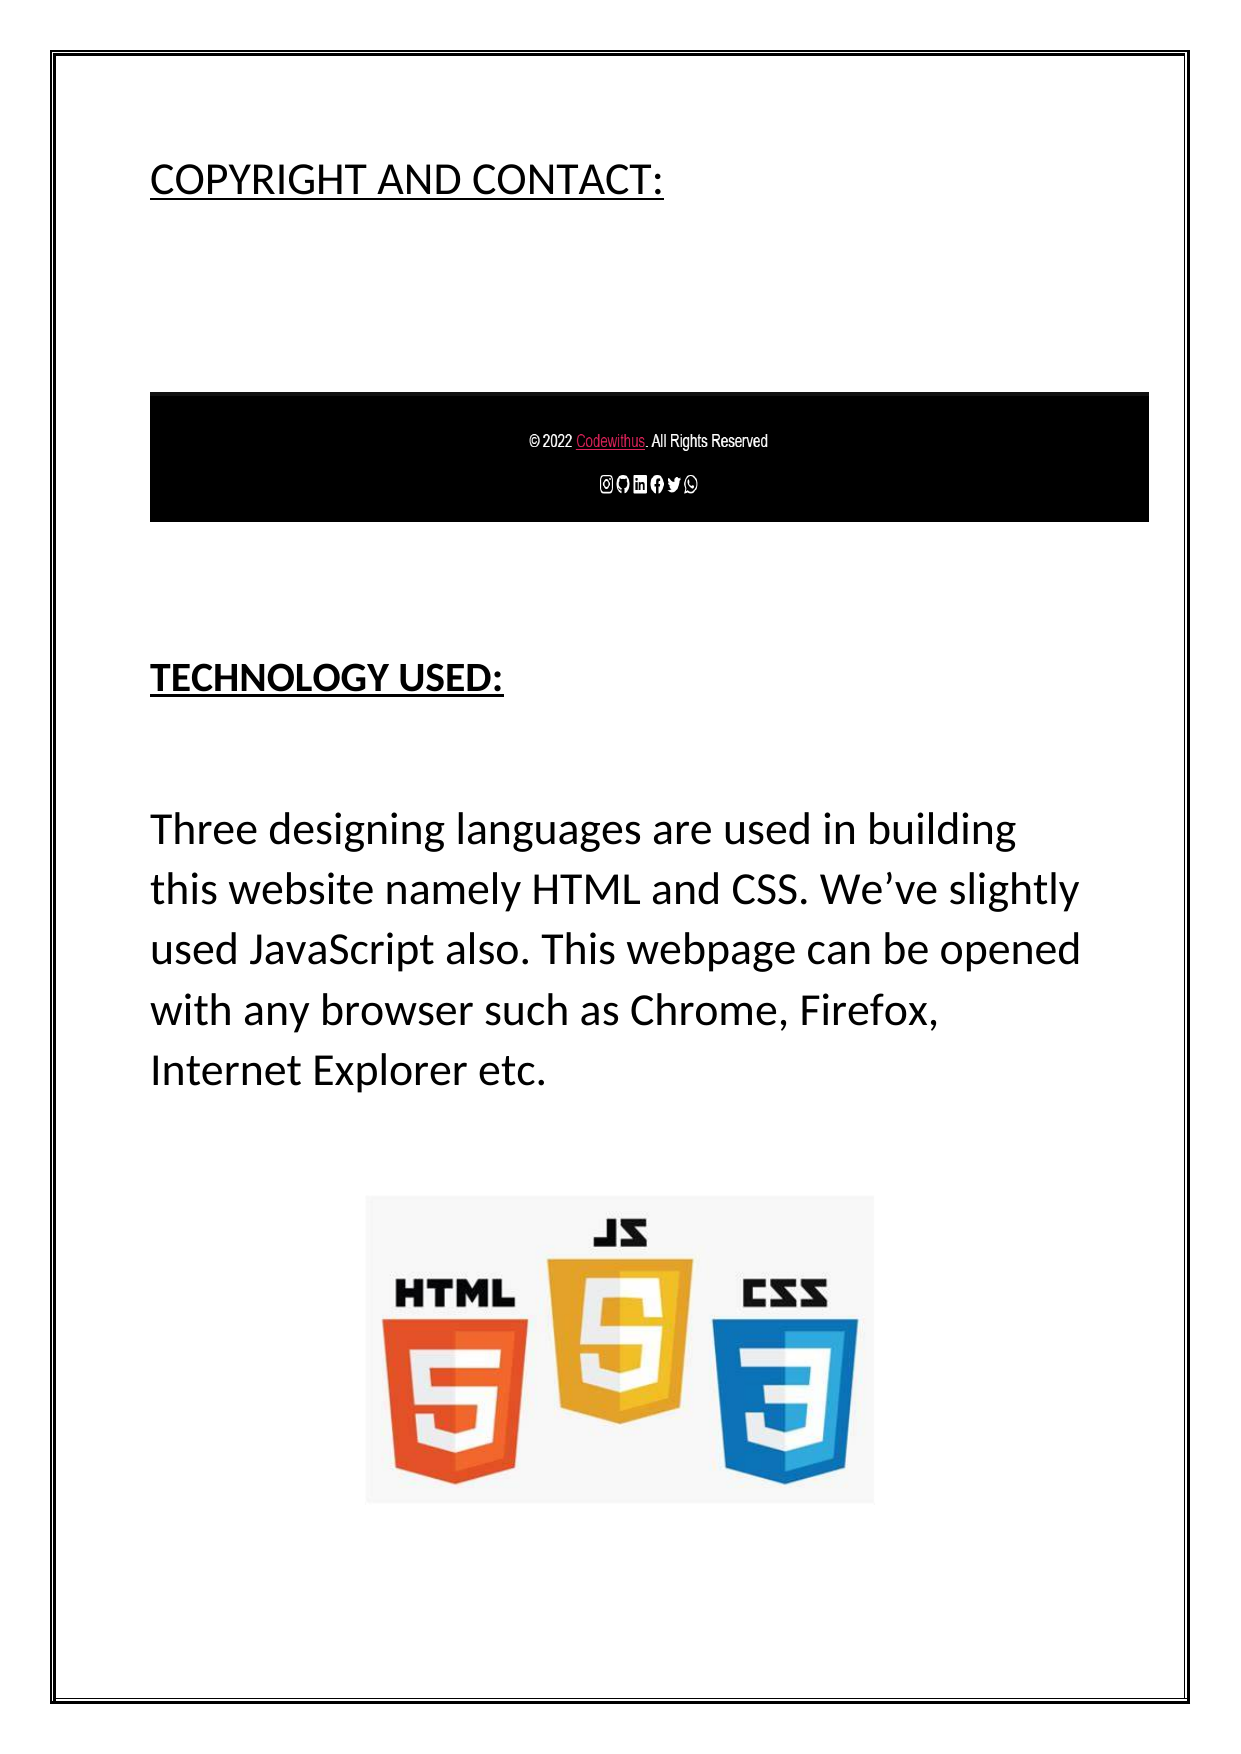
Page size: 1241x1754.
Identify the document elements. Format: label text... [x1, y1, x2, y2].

text Three designing languages are used in building this website namely HTML and CSS. We’ve slightly used JavaScript also. This webpage can be opened with any browser such as Chrome, Firefox, Internet Explorer etc. [150, 800, 1090, 1097]
picture [364, 1195, 876, 1505]
text COPYRIGHT AND CONTACT: [150, 150, 1090, 206]
picture [150, 392, 1149, 522]
text TECHNOLOGY USED: [150, 651, 1090, 702]
